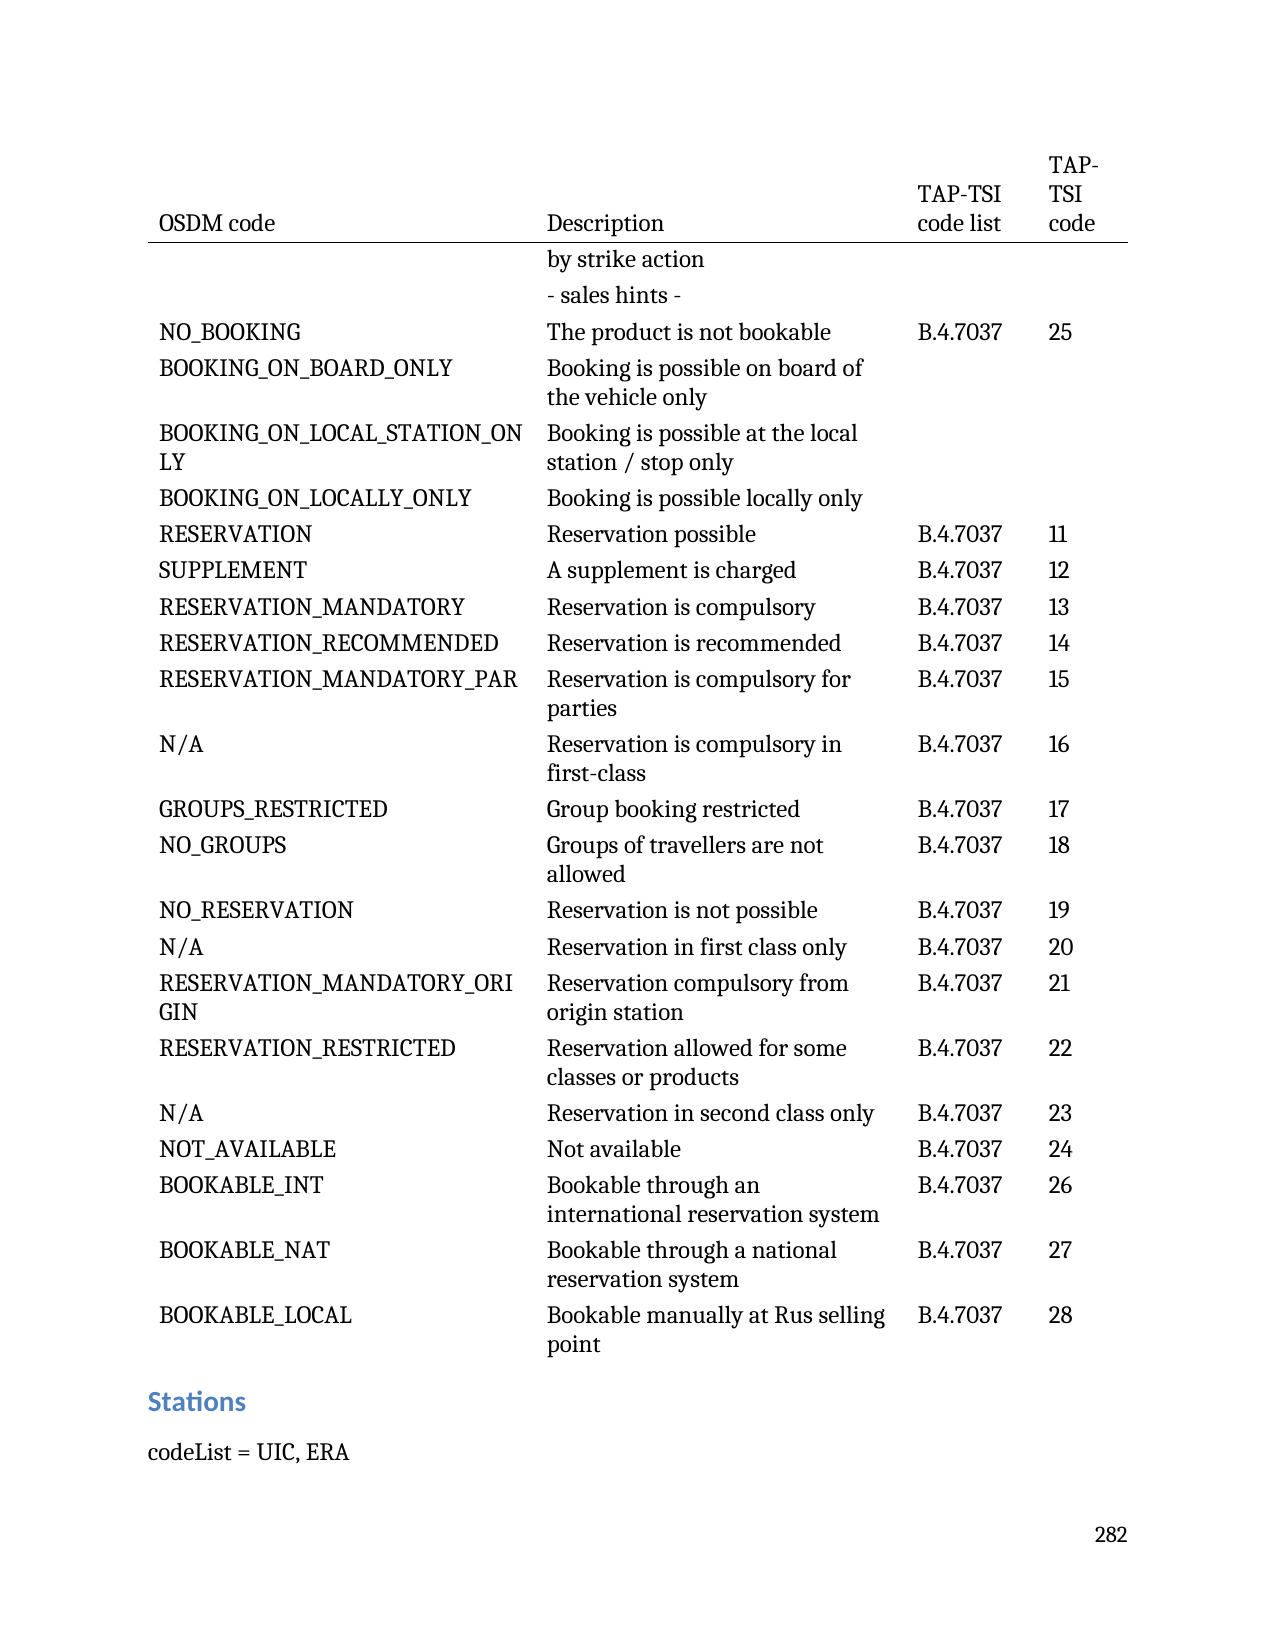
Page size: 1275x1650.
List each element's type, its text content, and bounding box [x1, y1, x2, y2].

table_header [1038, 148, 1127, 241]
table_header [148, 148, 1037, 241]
subtitle Stations [148, 1383, 1127, 1419]
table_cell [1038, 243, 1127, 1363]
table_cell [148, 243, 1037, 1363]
text codeList = UIC, ERA [148, 1438, 1127, 1467]
